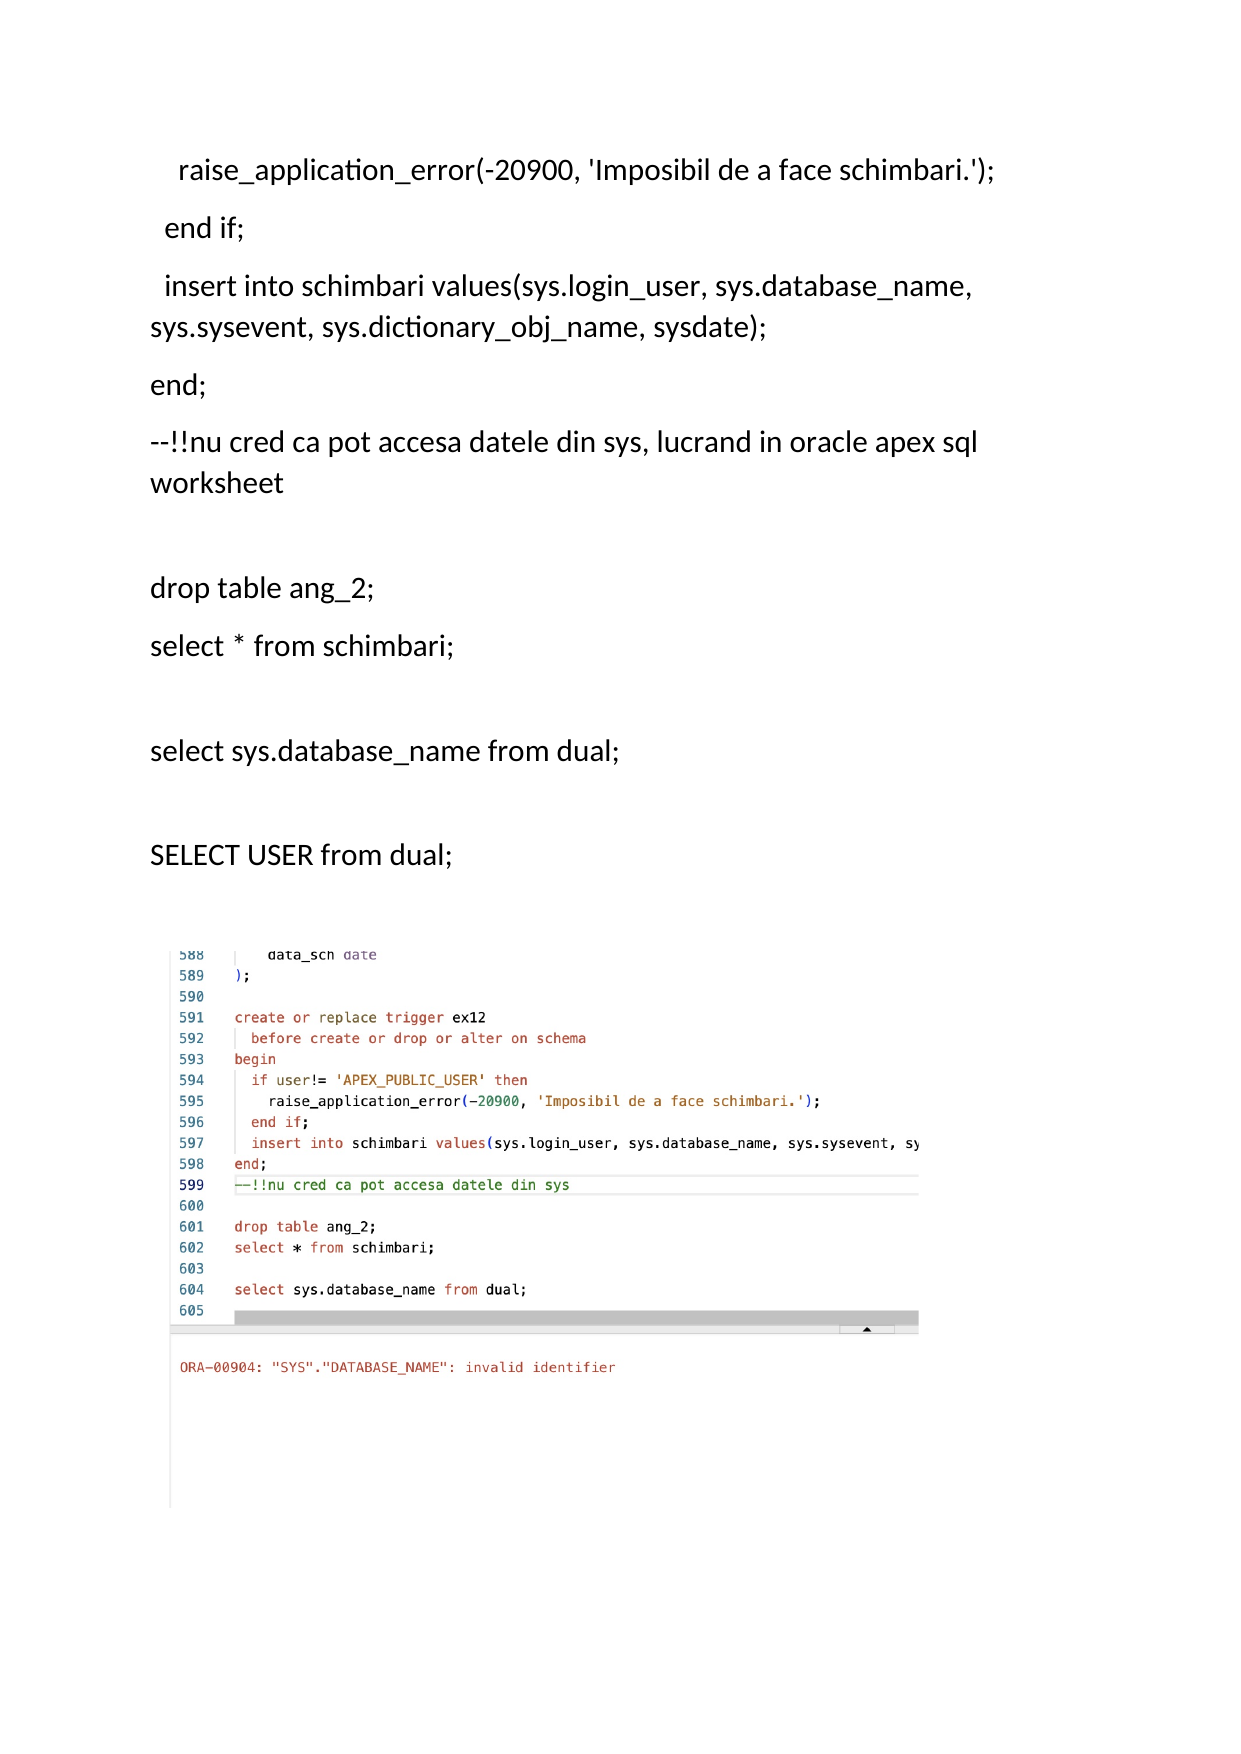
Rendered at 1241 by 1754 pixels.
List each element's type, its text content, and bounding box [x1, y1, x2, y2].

text end; [150, 364, 1090, 403]
text SELECT USER from dual; [150, 835, 1090, 873]
text select sys.database_name from dual; [150, 731, 1090, 769]
text --!!nu cred ca pot accesa datele din sys, lucrand in oracle apex sql worksheet [150, 422, 1090, 502]
text insert into schimbari values(sys.login_user, sys.database_name, sys.sysevent, sys.dictionary_obj_name, sysdate); [150, 266, 1090, 345]
text end if; [150, 208, 1090, 246]
text raise_application_error(-20900, 'Imposibil de a face schimbari.'); [150, 150, 1090, 188]
text drop table ang_2; [150, 568, 1090, 606]
text select * from schimbari; [150, 626, 1090, 664]
